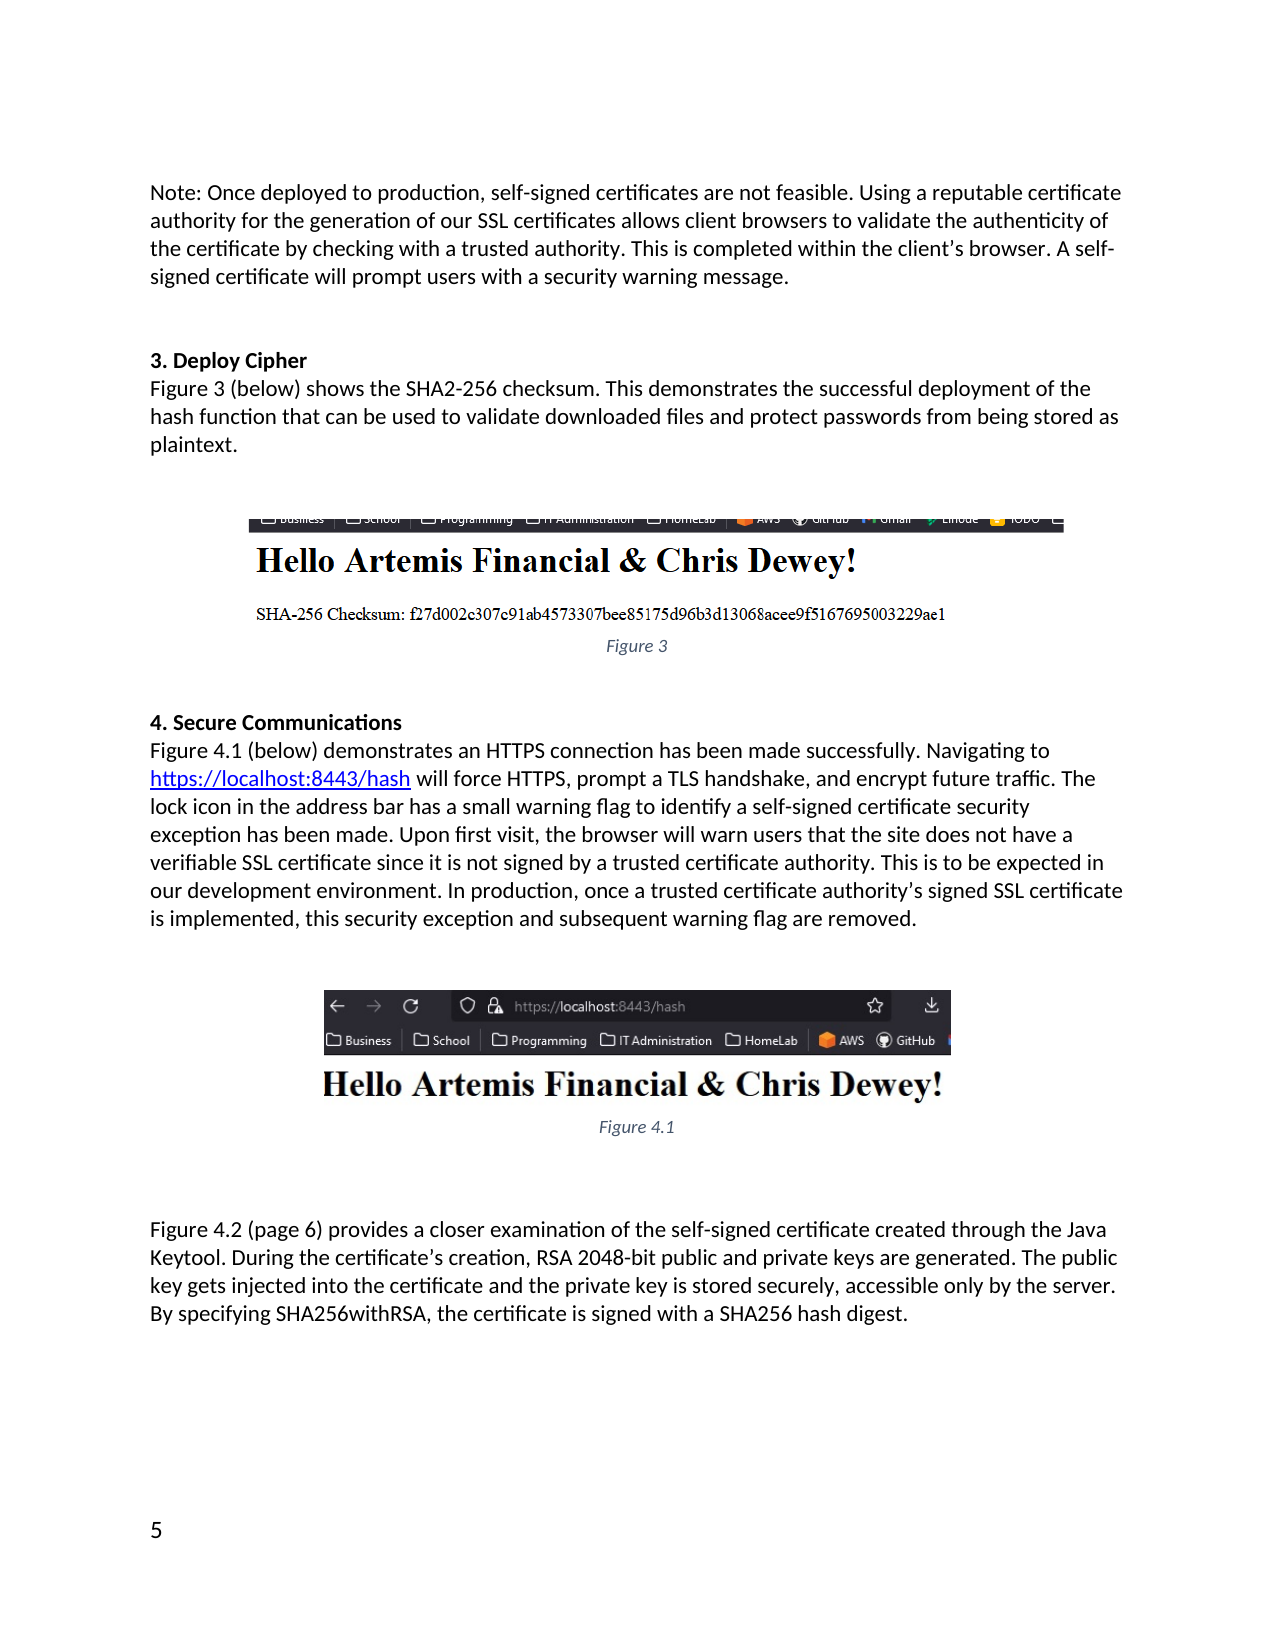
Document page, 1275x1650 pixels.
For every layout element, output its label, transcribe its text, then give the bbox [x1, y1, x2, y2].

picture [324, 990, 951, 1116]
text Note: Once deployed to production, self-signed certificates are not feasible. Using a reputable certificate authority for the generation of our SSL certificates allows client browsers to validate the authenticity of the certificate by checking with a trusted authority. This is completed within the client’s browser. A self-signed certificate will prompt users with a security warning message. [150, 178, 1125, 290]
text Figure 4.1 [150, 1115, 1125, 1138]
text Figure 4.2 (page 6) provides a closer examination of the self-signed certificate created through the Java Keytool. During the certificate’s creation, RSA 2048-bit public and private keys are generated. The public key gets injected into the certificate and the private key is stored securely, accessible only by the server. By specifying SHA256withRSA, the certificate is signed with a SHA256 hash digest. [150, 1215, 1125, 1327]
text Figure 4.1 (below) demonstrates an HTTPS connection has been made successfully. Navigating to https://localhost:8443/hash will force HTTPS, prompt a TLS handshake, and encrypt future traffic. The lock icon in the address bar has a small warning flag to identify a self-signed certificate security exception has been made. Upon first visit, the browser will warn users that the site does not have a verifiable SSL certificate since it is not signed by a trusted certificate authority. This is to be expected in our development environment. In production, once a trusted certificate authority’s signed SSL certificate is implemented, this security exception and subsequent warning flag are removed. [150, 736, 1125, 932]
text Figure 3 [150, 634, 1125, 657]
text Figure 3 (below) shows the SHA2-256 checksum. This demonstrates the successful deployment of the hash function that can be used to validate downloaded files and protect passwords from being stored as plaintext. [150, 374, 1125, 458]
subtitle 4. Secure Communications [150, 708, 1125, 736]
picture [248, 519, 1064, 634]
subtitle 3. Deploy Cipher [150, 346, 1125, 374]
